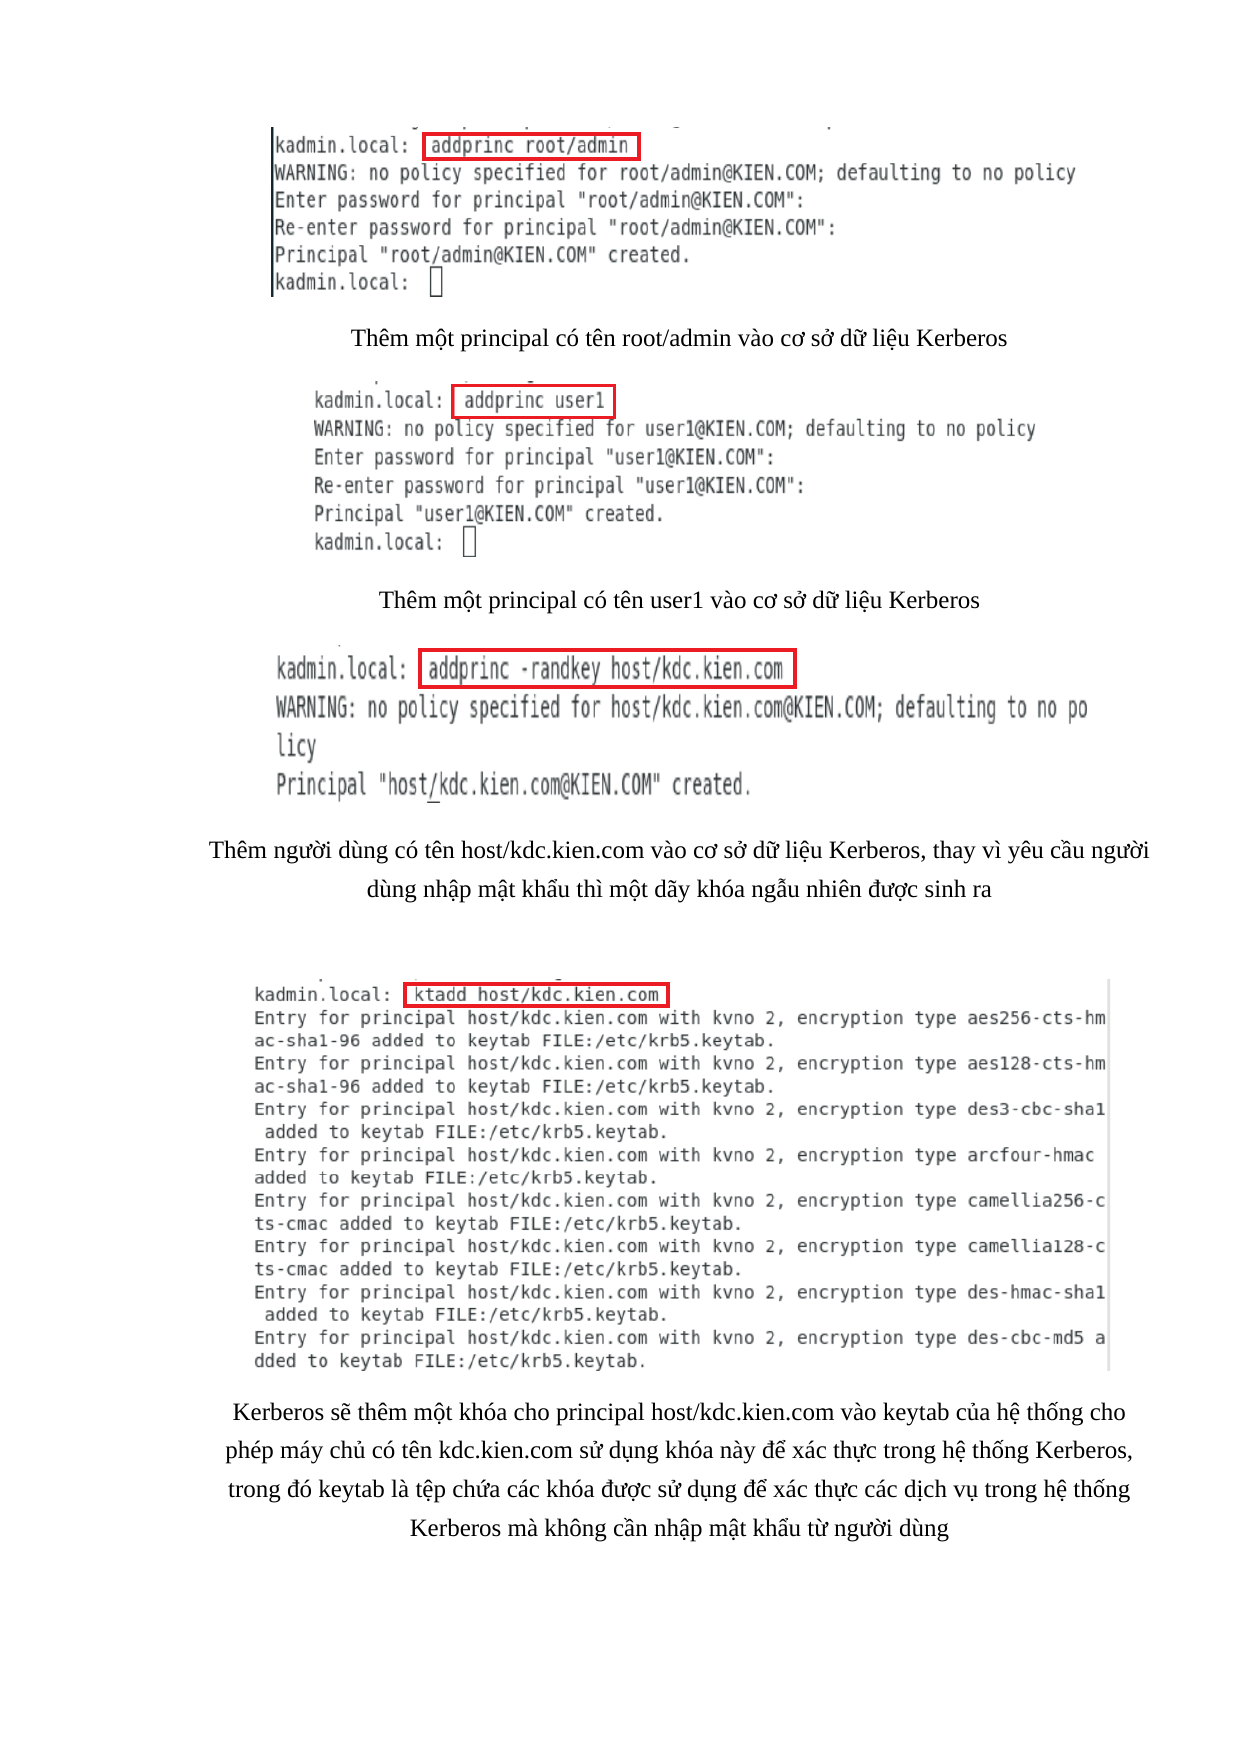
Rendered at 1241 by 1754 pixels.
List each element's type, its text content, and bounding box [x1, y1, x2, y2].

picture [270, 118, 1088, 300]
text Kerberos sẽ thêm một khóa cho principal host/kdc.kien.com vào keytab của hệ thống cho phép máy chủ có tên kdc.kien.com sử dụng khóa này để xác thực trong hệ thống Kerberos, trong đó keytab là tệp chứa các khóa được sử dụng để xác thực các dịch vụ trong hệ thống Kerberos mà không cần nhập mật khẩu từ người dùng [207, 1397, 1152, 1542]
picture [247, 976, 1111, 1374]
text Thêm người dùng có tên host/kdc.kien.com vào cơ sở dữ liệu Kerberos, thay vì yêu cầu người dùng nhập mật khẩu thì một dãy khóa ngẫu nhiên được sinh ra [207, 835, 1152, 903]
picture [271, 636, 1088, 812]
picture [310, 373, 1049, 562]
text Thêm một principal có tên root/admin vào cơ sở dữ liệu Kerberos [207, 323, 1152, 351]
text Thêm một principal có tên user1 vào cơ sở dữ liệu Kerberos [207, 585, 1152, 614]
